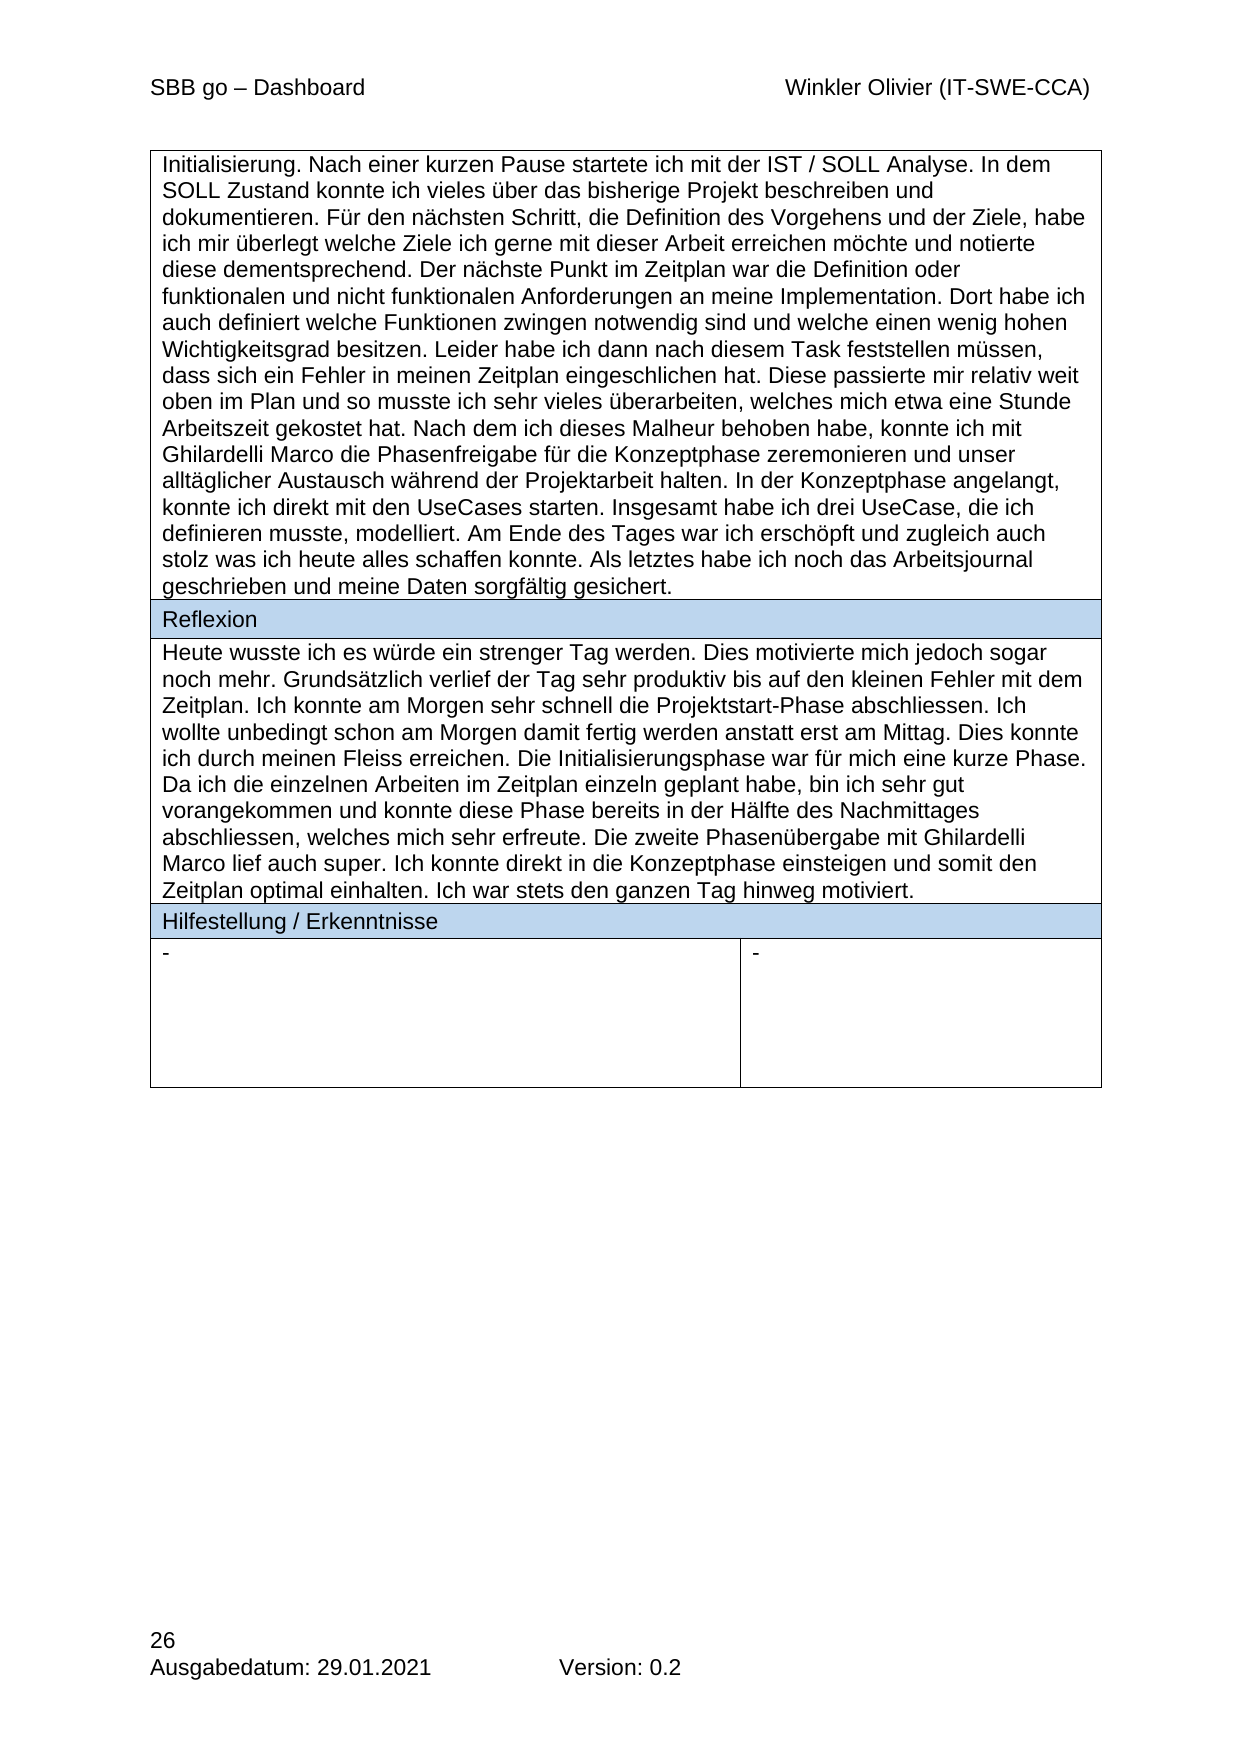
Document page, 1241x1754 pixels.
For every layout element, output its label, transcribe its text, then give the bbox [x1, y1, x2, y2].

table_cell - [741, 939, 1101, 1087]
table_cell Hilfestellung / Erkenntnisse [151, 904, 1101, 938]
table_cell Heute wusste ich es würde ein strenger Tag werden. Dies motivierte mich jedoch sogar noch mehr. Grundsätzlich verlief der Tag sehr produktiv bis auf den kleinen Fehler mit dem Zeitplan. Ich konnte am Morgen sehr schnell die Projektstart-Phase abschliessen. Ich wollte unbedingt schon am Morgen damit fertig werden anstatt erst am Mittag. Dies konnte ich durch meinen Fleiss erreichen. Die Initialisierungsphase war für mich eine kurze Phase. Da ich die einzelnen Arbeiten im Zeitplan einzeln geplant habe, bin ich sehr gut vorangekommen und konnte diese Phase bereits in der Hälfte des Nachmittages abschliessen, welches mich sehr erfreute. Die zweite Phasenübergabe mit Ghilardelli Marco lief auch super. Ich konnte direkt in die Konzeptphase einsteigen und somit den Zeitplan optimal einhalten. Ich war stets den ganzen Tag hinweg motiviert. [151, 639, 1101, 903]
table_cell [151, 151, 1101, 599]
table_cell Reflexion [151, 600, 1101, 638]
table_cell - [151, 939, 740, 1087]
